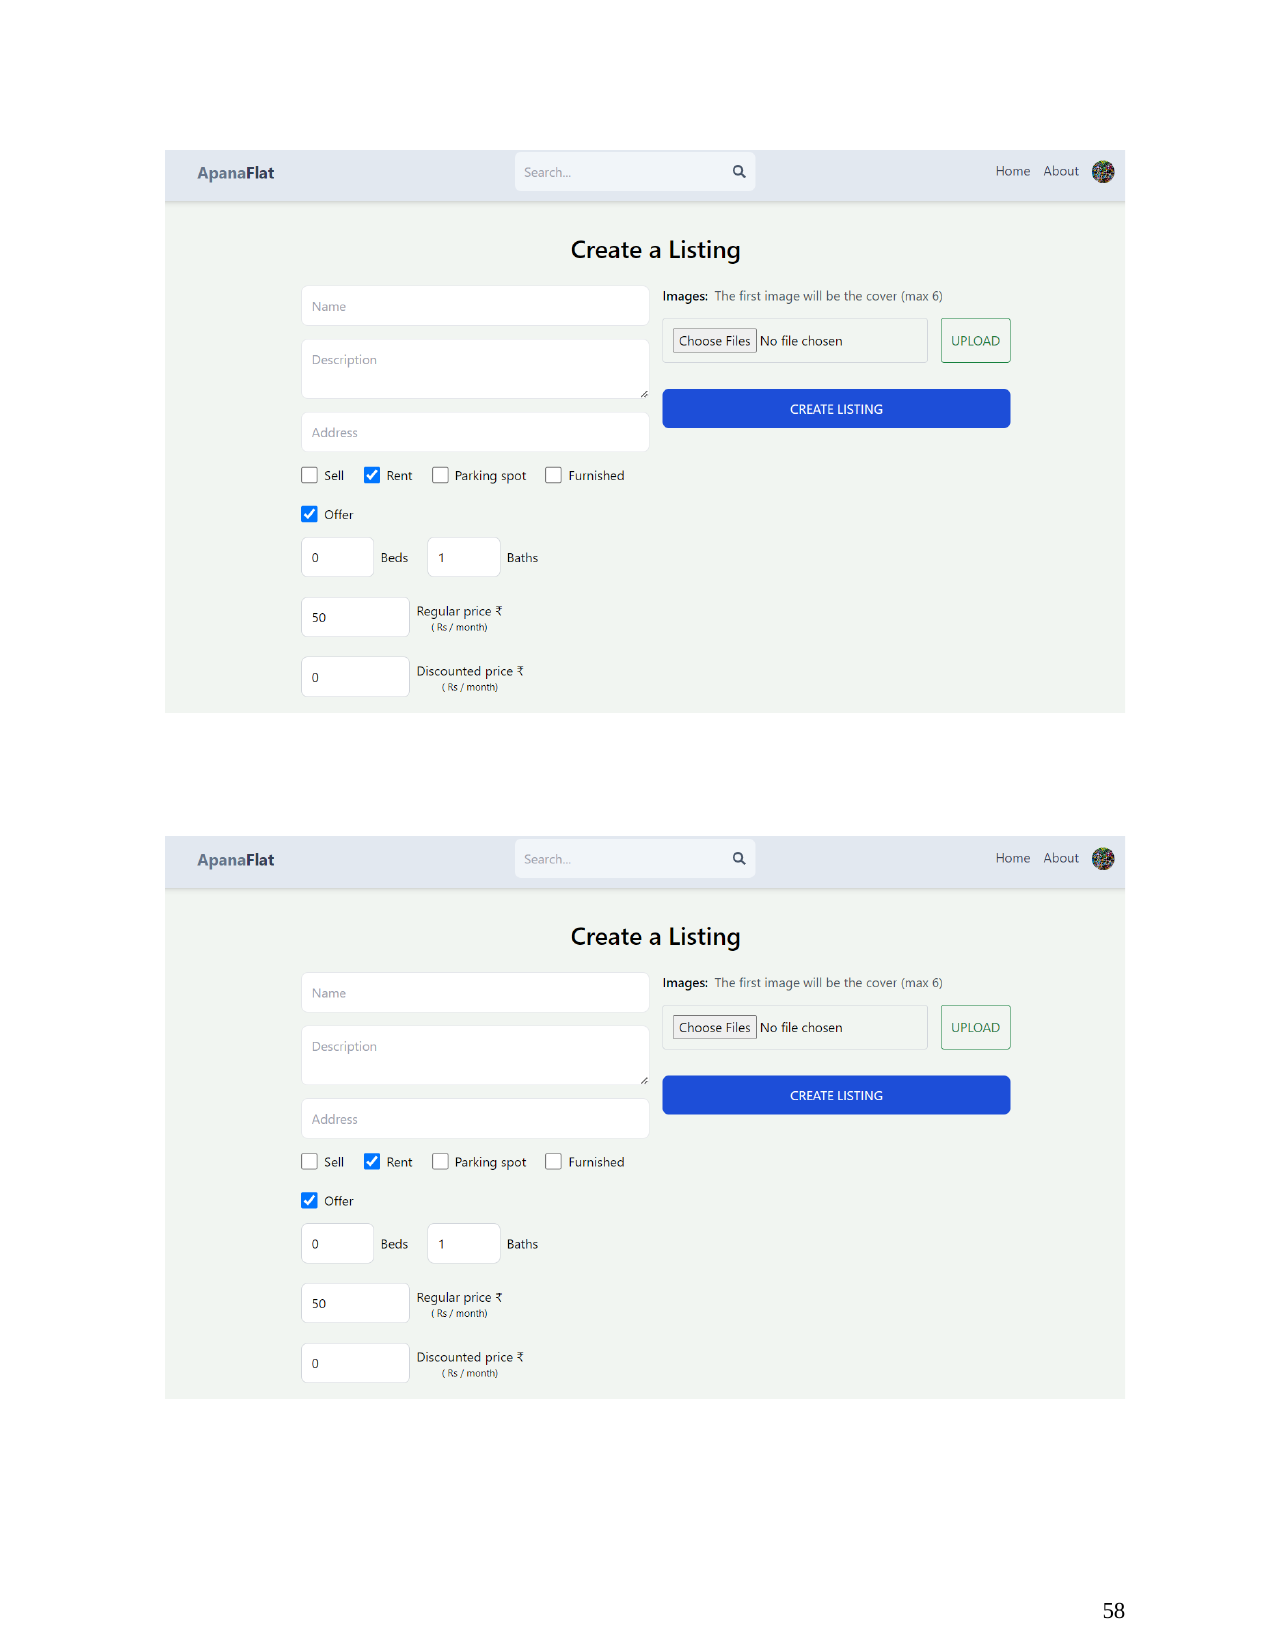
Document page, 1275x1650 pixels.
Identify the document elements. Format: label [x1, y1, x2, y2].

picture [165, 836, 1125, 1399]
picture [165, 150, 1125, 713]
